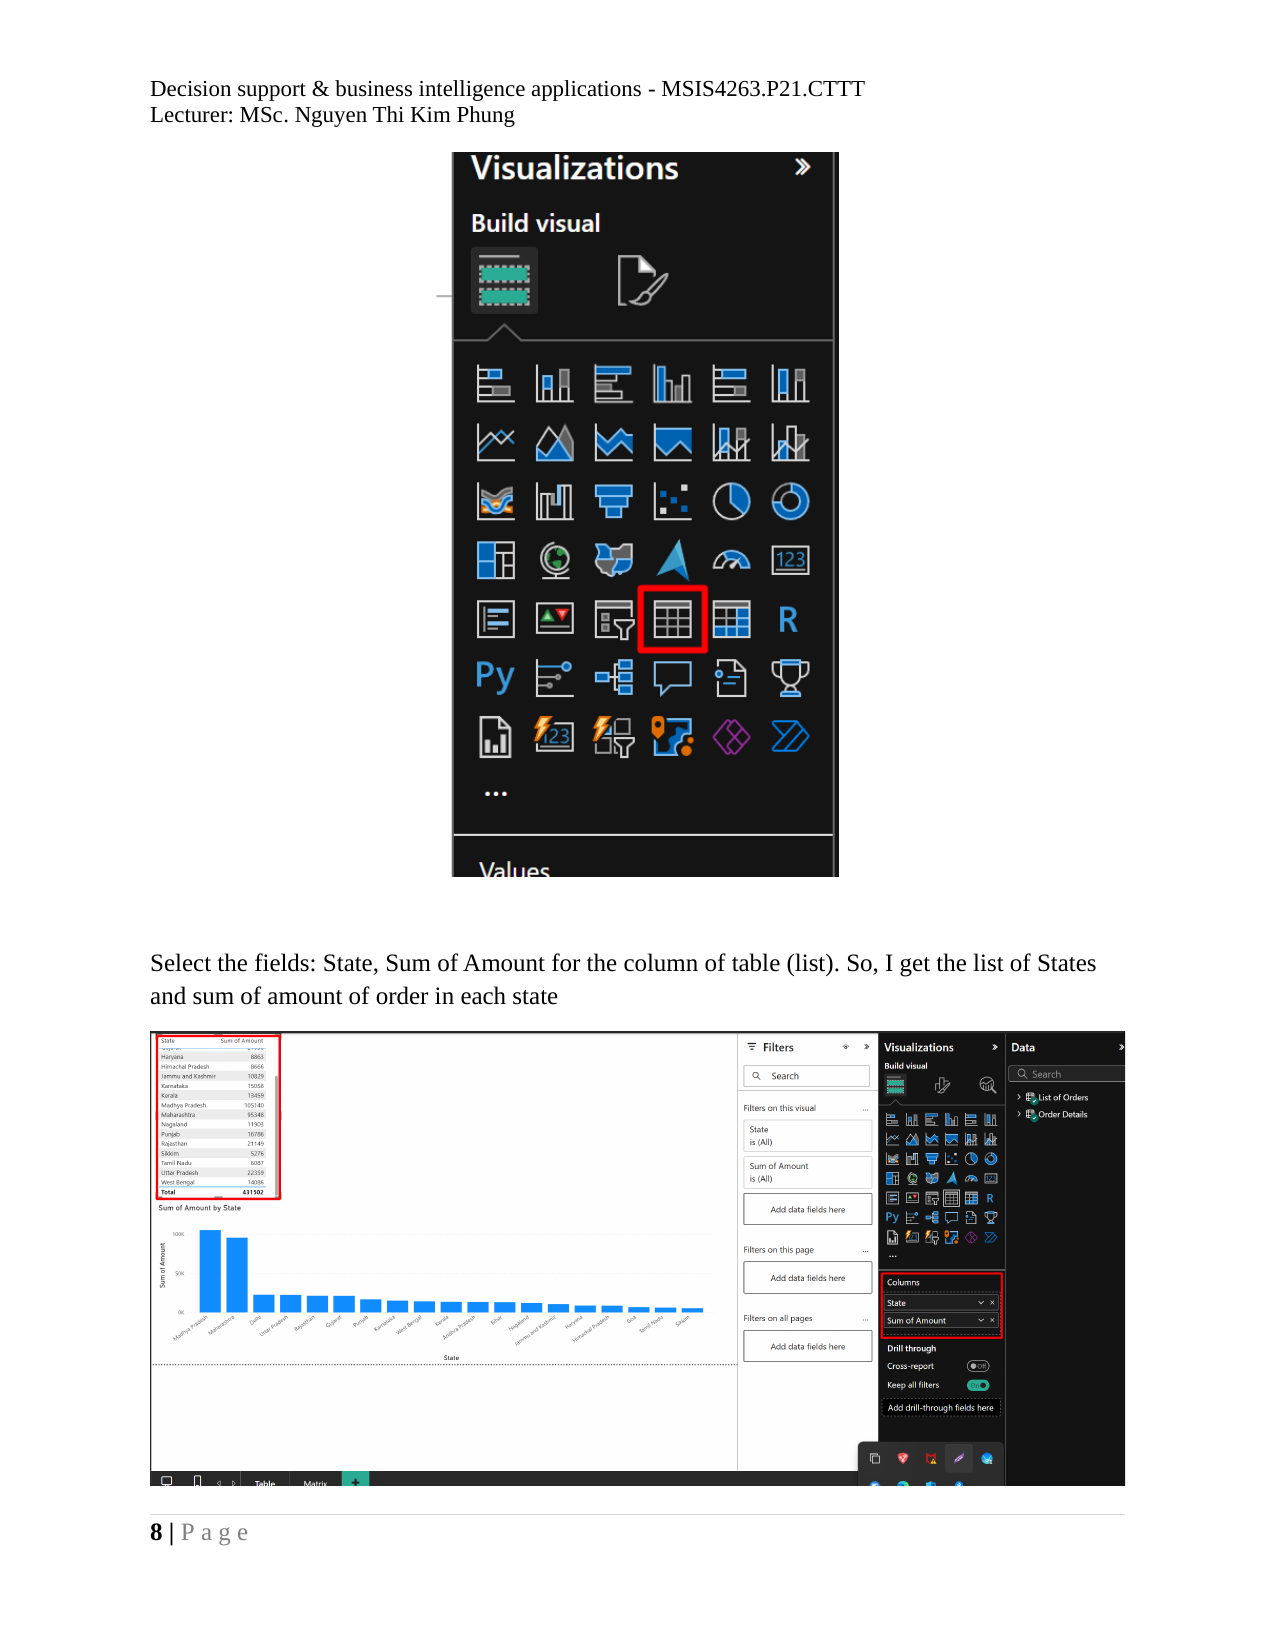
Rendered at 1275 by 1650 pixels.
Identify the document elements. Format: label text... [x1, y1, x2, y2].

picture [436, 152, 839, 877]
text Select the fields: State, Sum of Amount for the column of table (list). So, I get the list of States and sum of amount of order in each state [150, 948, 1125, 1010]
picture [150, 1031, 1125, 1486]
